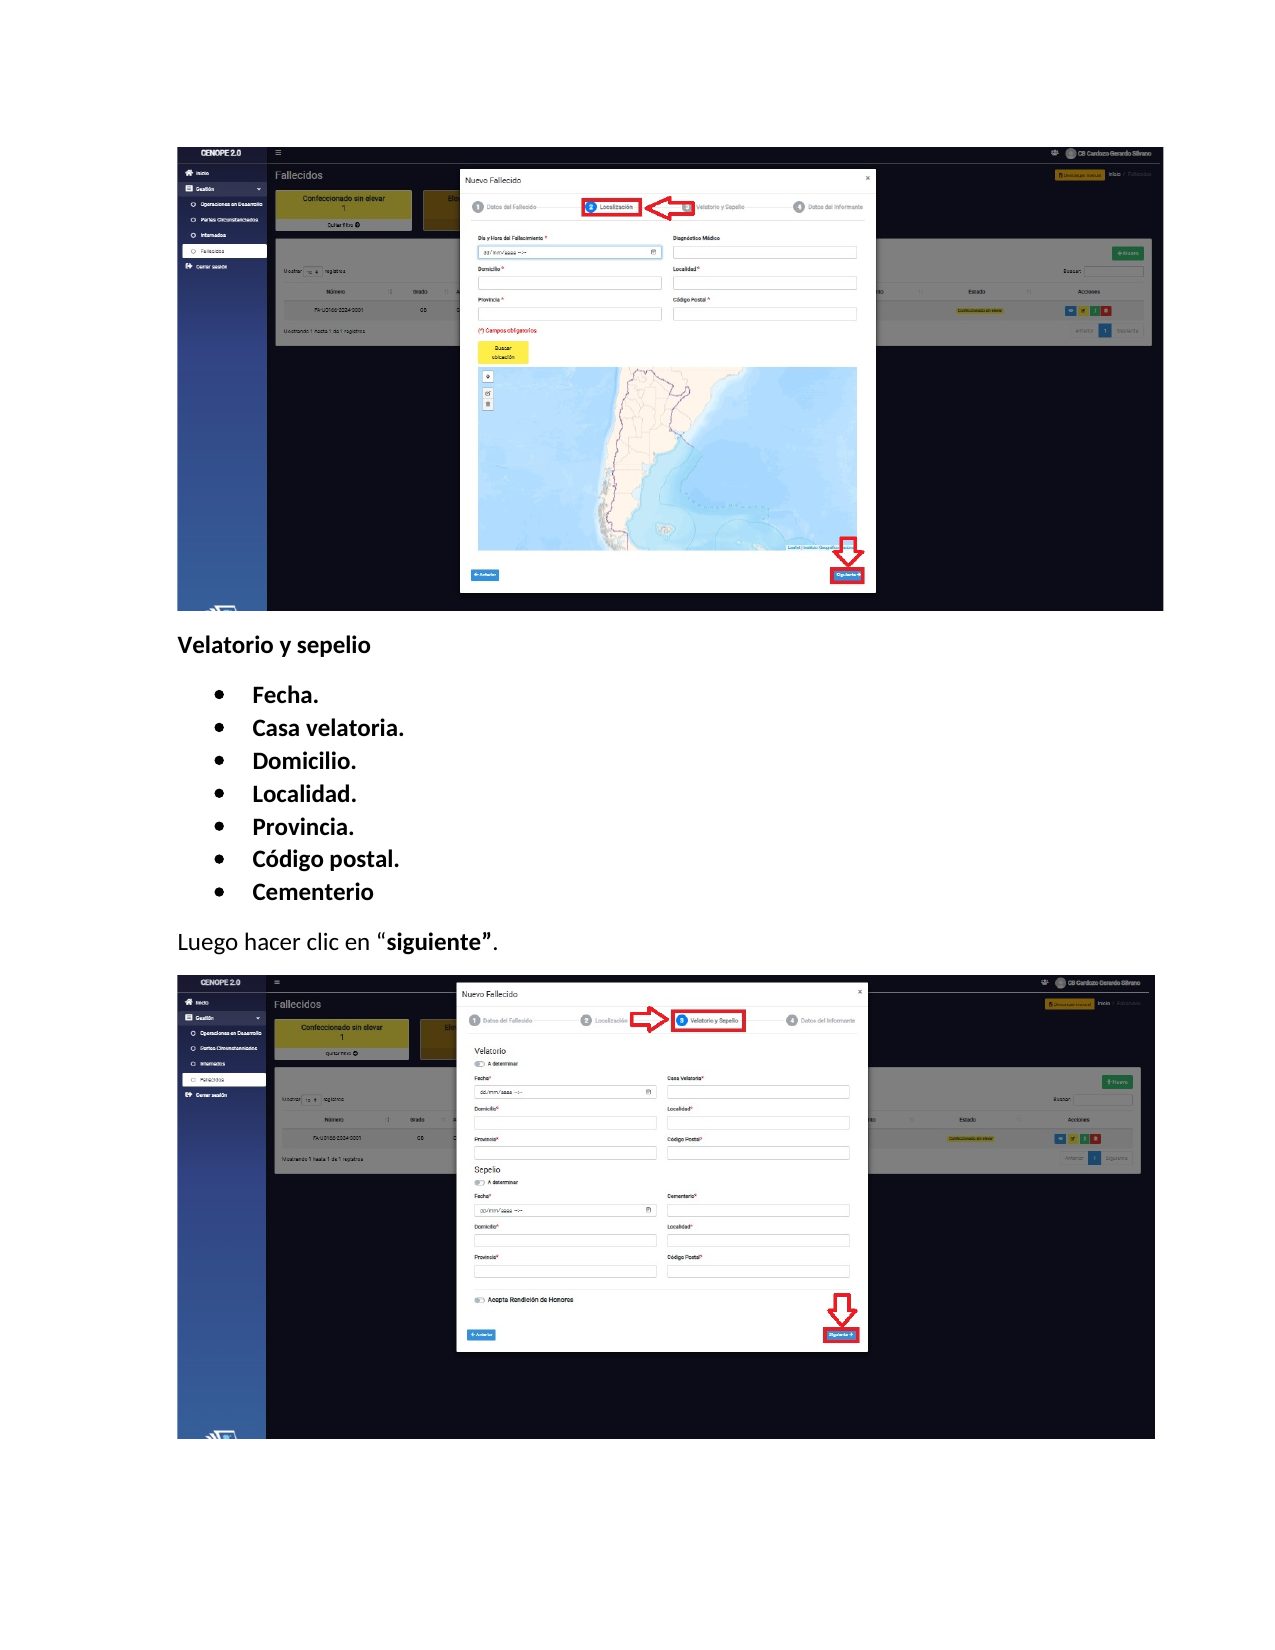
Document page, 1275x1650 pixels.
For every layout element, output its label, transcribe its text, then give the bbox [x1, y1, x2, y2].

picture [177, 975, 1155, 1439]
list Fecha. [215, 679, 1098, 709]
list Domicilio. [215, 745, 1098, 775]
text Luego hacer clic en “siguiente”. [177, 926, 1098, 957]
list Localidad. [215, 778, 1098, 808]
text Velatorio y sepelio [177, 629, 1098, 660]
list Provincia. [215, 811, 1098, 841]
list Cementerio [215, 877, 1098, 907]
list Código postal. [215, 844, 1098, 874]
list Casa velatoria. [215, 712, 1098, 742]
picture [177, 147, 1164, 611]
